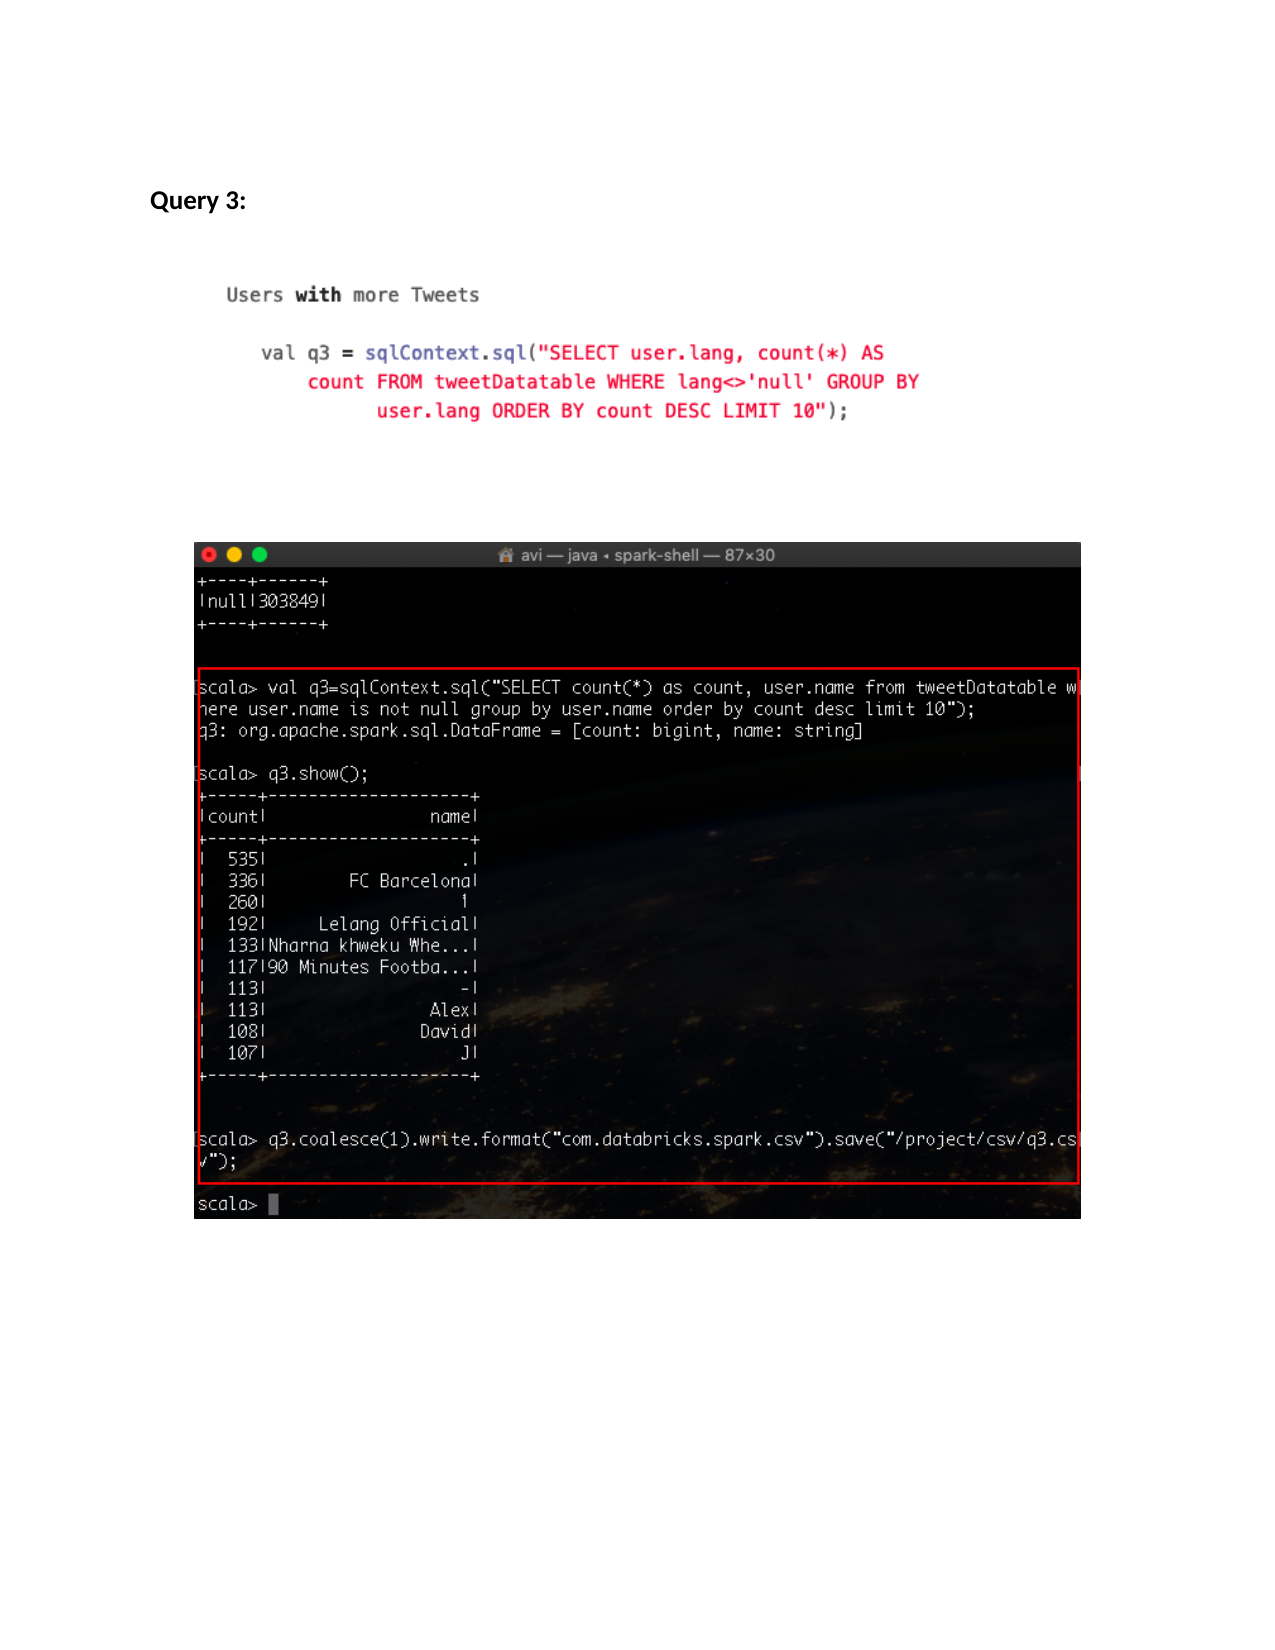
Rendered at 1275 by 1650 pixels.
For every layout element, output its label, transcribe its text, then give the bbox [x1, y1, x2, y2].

text Query 3: [150, 183, 1125, 216]
picture [194, 542, 1081, 1219]
picture [199, 249, 1003, 477]
